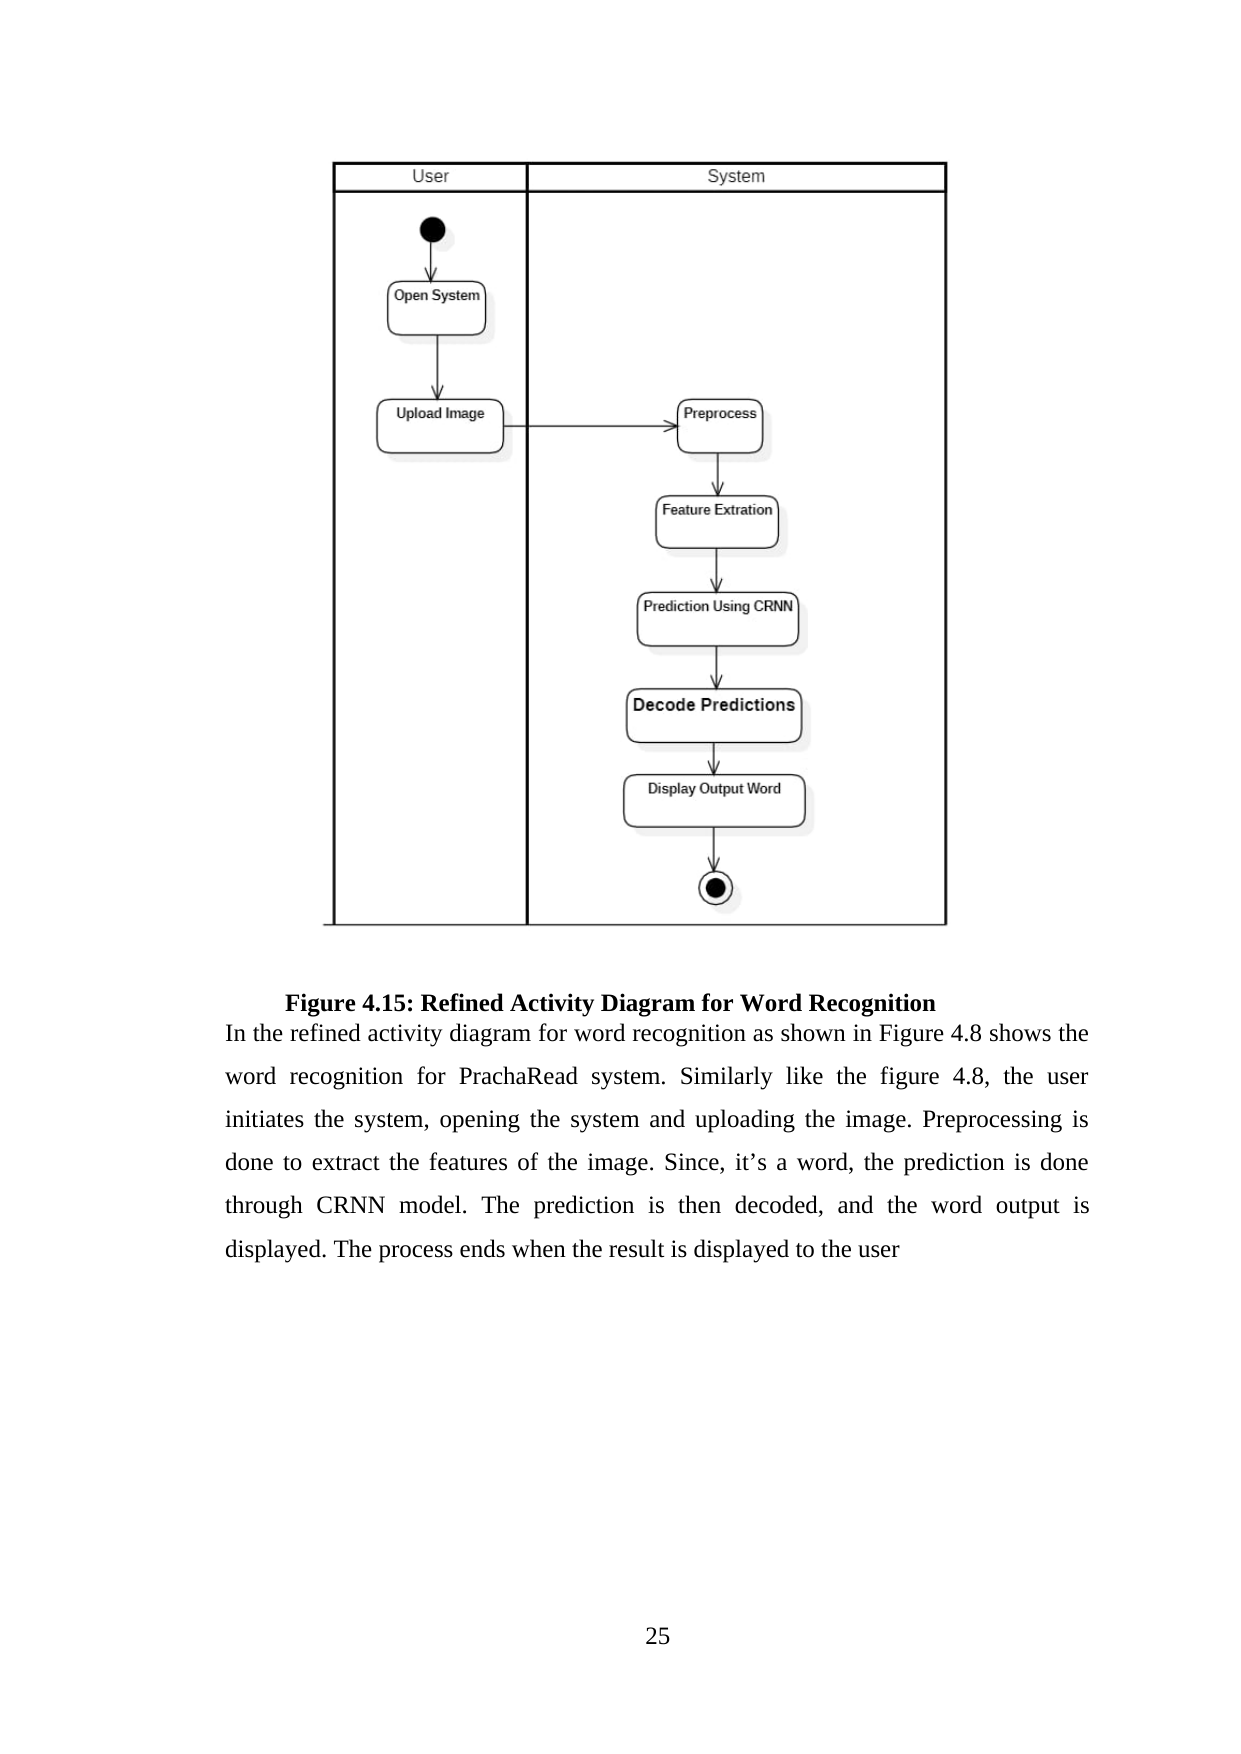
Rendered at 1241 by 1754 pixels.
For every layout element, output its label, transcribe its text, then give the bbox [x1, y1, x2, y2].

picture [310, 150, 1000, 979]
